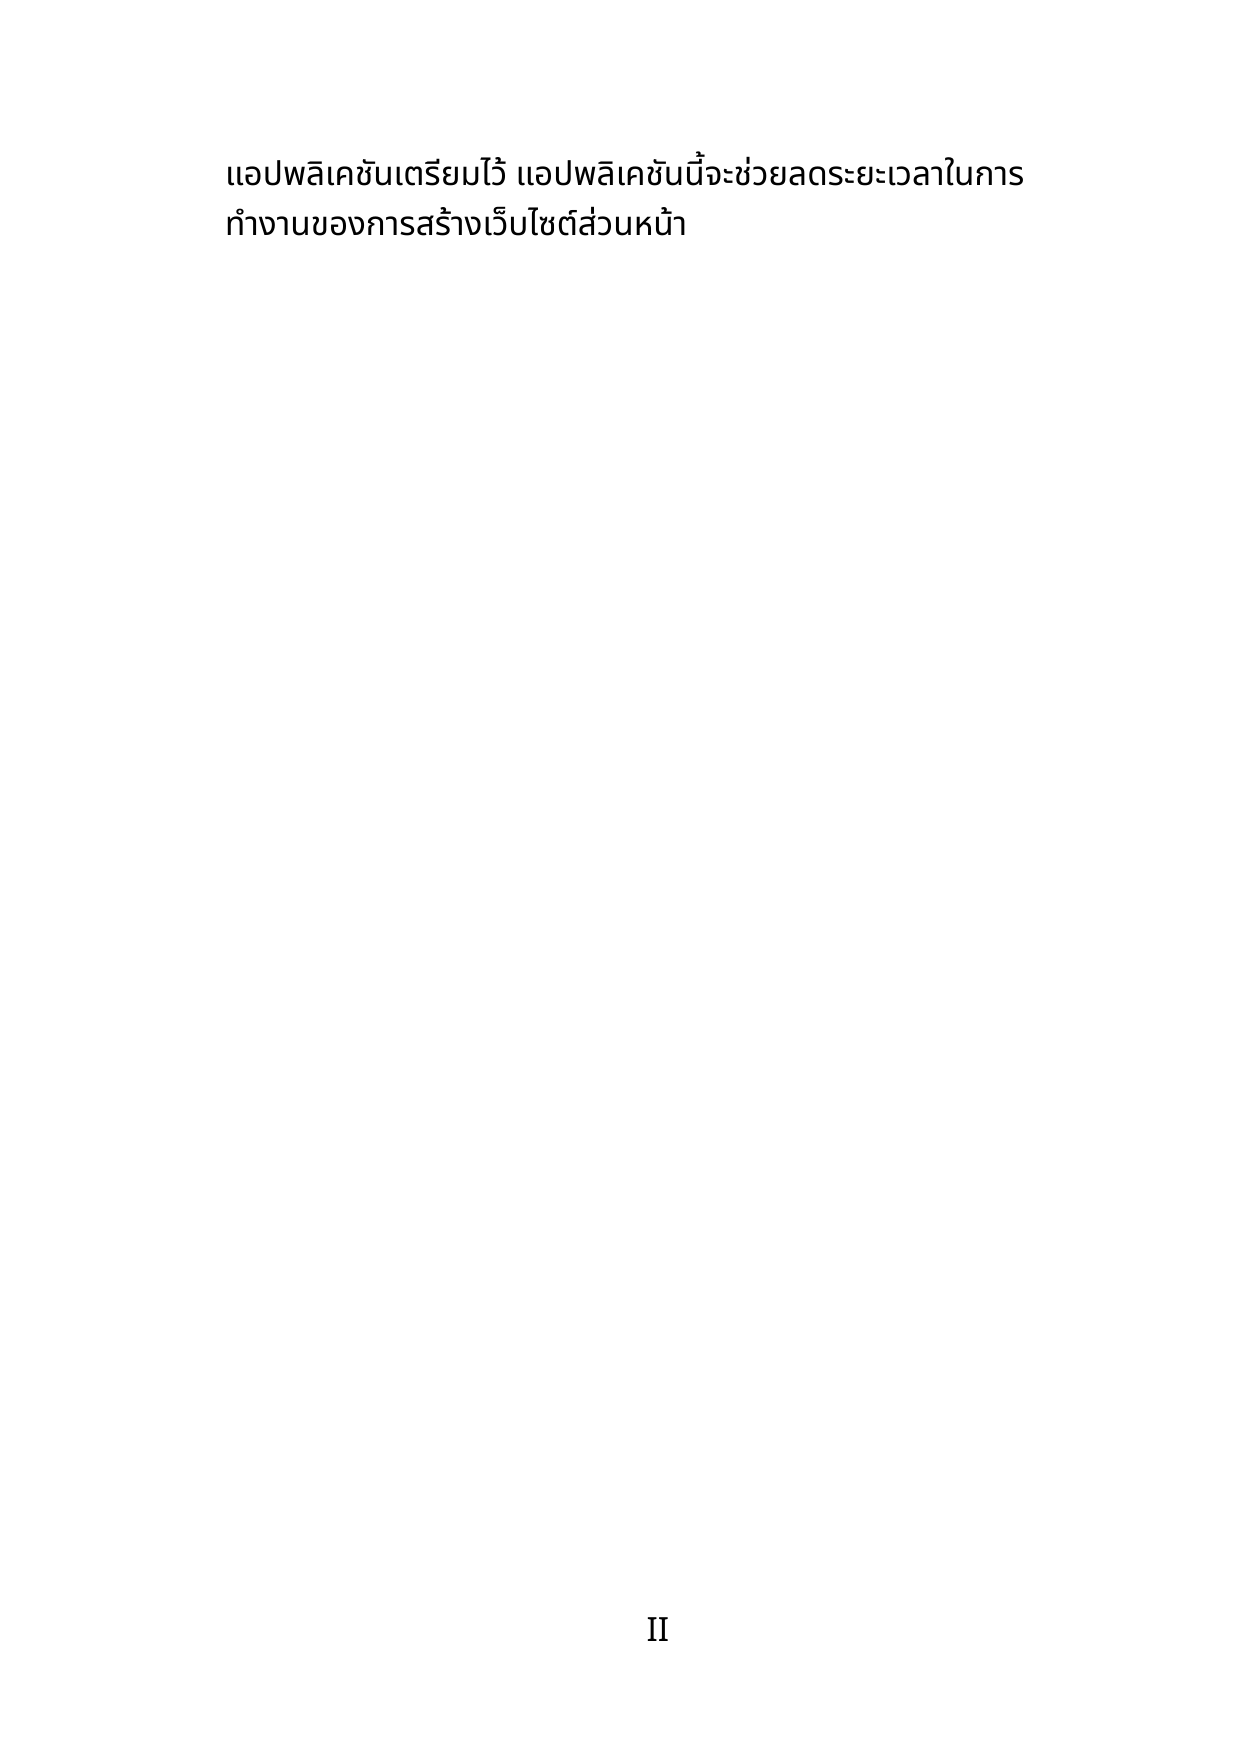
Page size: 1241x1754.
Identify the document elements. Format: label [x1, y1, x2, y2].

text [225, 150, 1090, 251]
